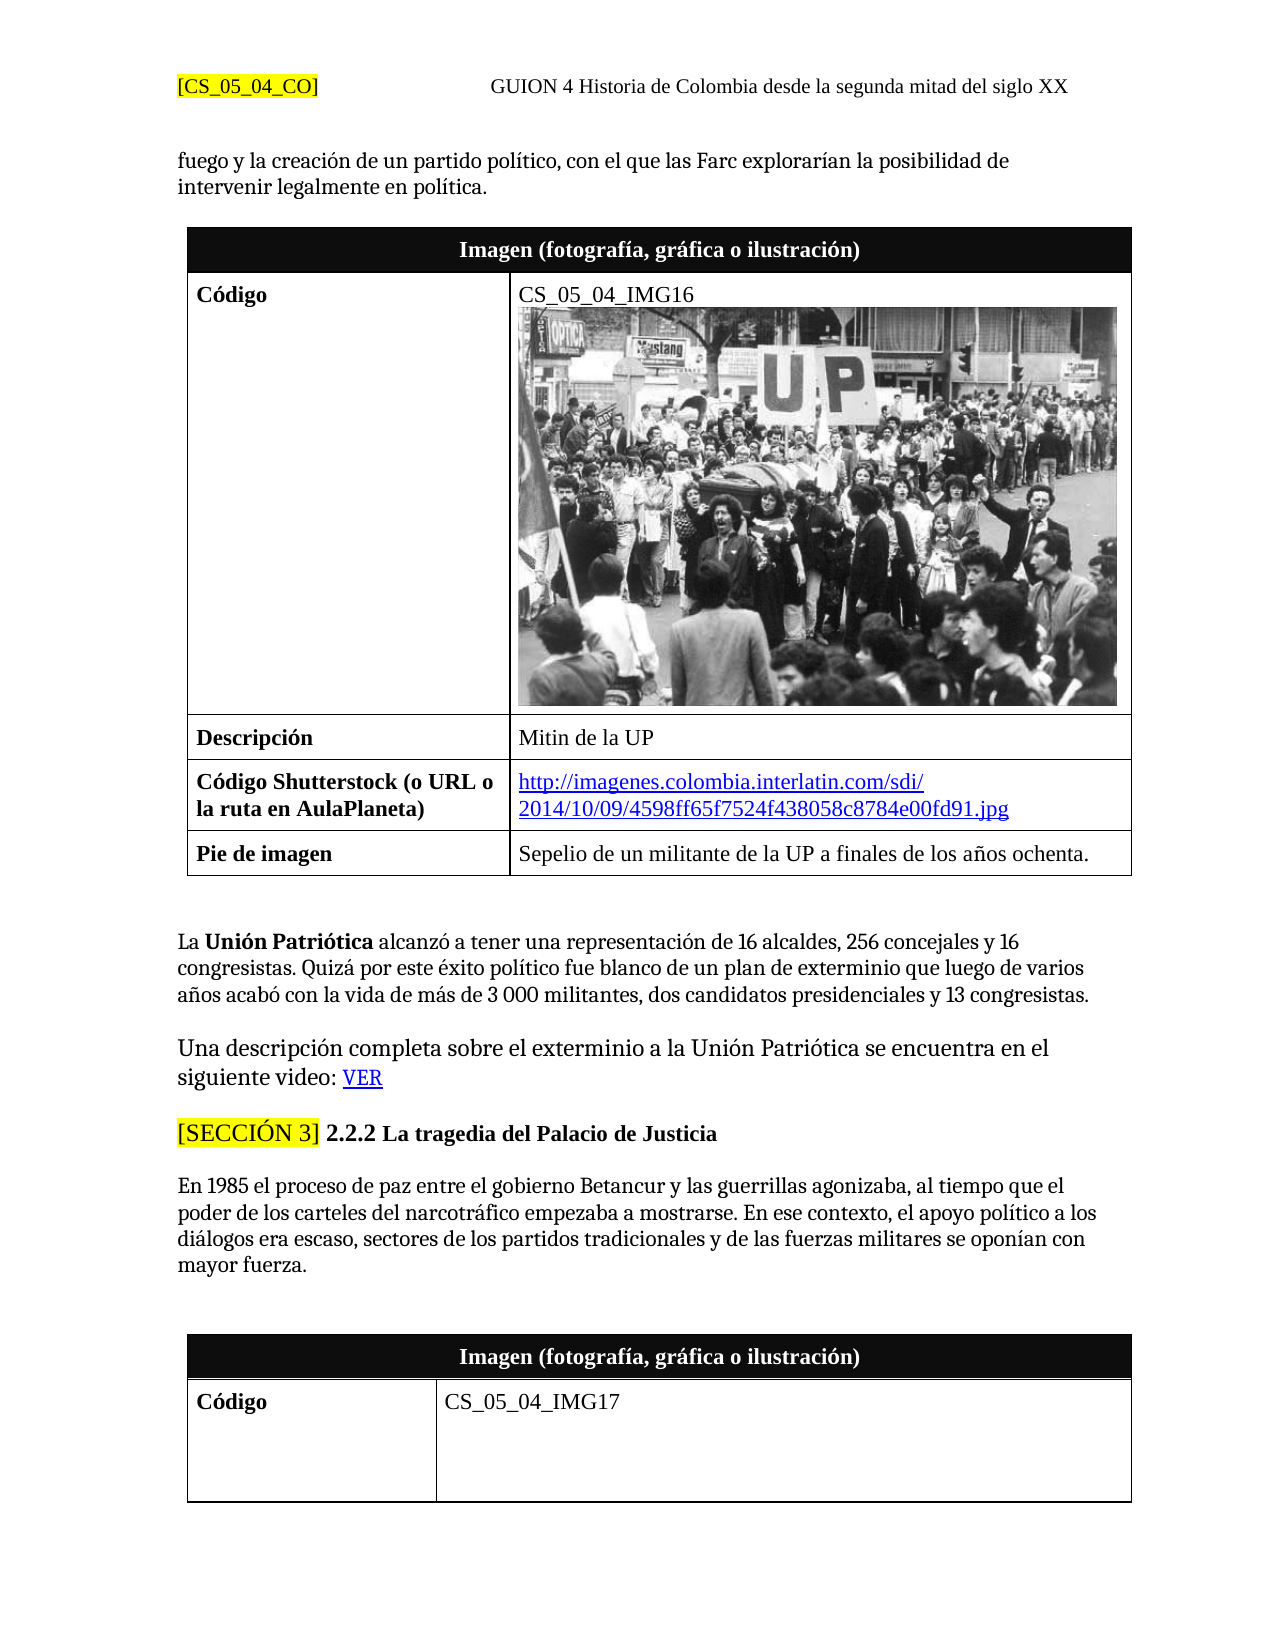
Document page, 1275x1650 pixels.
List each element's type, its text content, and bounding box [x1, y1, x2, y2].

table_cell Mitin de la UP [511, 715, 1131, 759]
table_cell Código [188, 1380, 436, 1501]
table_cell Sepelio de un militante de la UP a finales de los años ochenta. [511, 831, 1131, 875]
picture [518, 307, 1117, 706]
table_cell CS_05_04_IMG17 [437, 1380, 1131, 1501]
table_cell Código Shutterstock (o URL o la ruta en AulaPlaneta) [188, 760, 509, 830]
table_header Imagen (fotografía, gráfica o ilustración) [188, 1335, 1131, 1378]
text Una descripción completa sobre el exterminio a la Unión Patriótica se encuentra en el siguiente video: VER [177, 1034, 1098, 1092]
table_cell http://imagenes.colombia.interlatin.com/sdi/2014/10/09/4598ff65f7524f438058c8784e00fd91.jpg [511, 760, 1131, 830]
table_cell CS_05_04_IMG16 [511, 273, 1131, 714]
table_cell Pie de imagen [188, 831, 509, 875]
table_header Imagen (fotografía, gráfica o ilustración) [188, 228, 1131, 271]
table_cell Código [188, 273, 509, 714]
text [177, 148, 1098, 200]
text [SECCIÓN 3] 2.2.2 La tragedia del Palacio de Justicia [319, 1118, 1098, 1147]
text En 1985 el proceso de paz entre el gobierno Betancur y las guerrillas agonizaba, al tiempo que el poder de los carteles del narcotráfico empezaba a mostrarse. En ese contexto, el apoyo político a los diálogos era escaso, sectores de los partidos tradicionales y de las fuerzas militares se oponían con mayor fuerza. [177, 1173, 1098, 1278]
table_cell Descripción [188, 715, 509, 759]
text La Unión Patriótica alcanzó a tener una representación de 16 alcaldes, 256 concejales y 16 congresistas. Quizá por este éxito político fue blanco de un plan de exterminio que luego de varios años acabó con la vida de más de 3 000 militantes, dos candidatos presidenciales y 13 congresistas. [177, 929, 1098, 1008]
